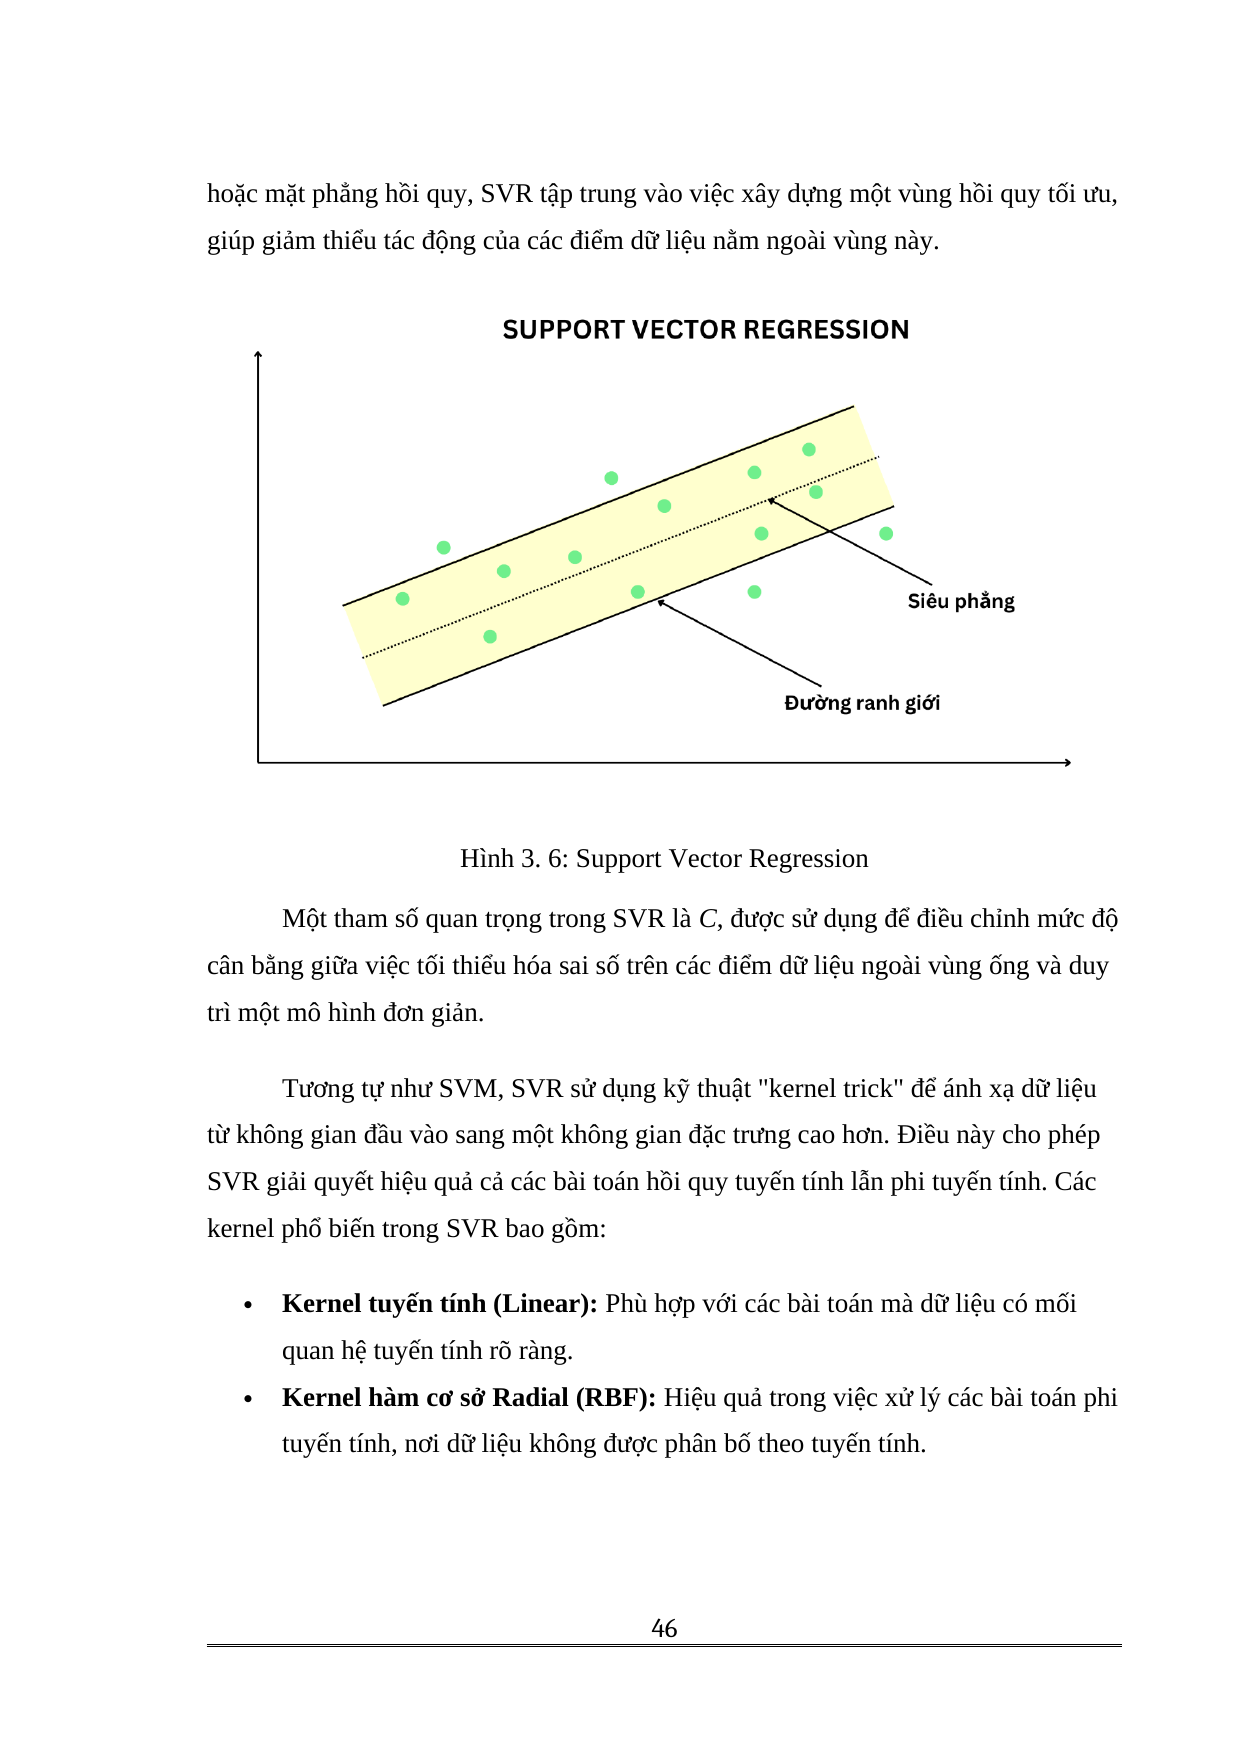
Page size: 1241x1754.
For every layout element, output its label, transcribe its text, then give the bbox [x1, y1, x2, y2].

text Tương tự như SVM, SVR sử dụng kỹ thuật "kernel trick" để ánh xạ dữ liệu từ không gian đầu vào sang một không gian đặc trưng cao hơn. Điều này cho phép SVR giải quyết hiệu quả cả các bài toán hồi quy tuyến tính lẫn phi tuyến tính. Các kernel phổ biến trong SVR bao gồm: [207, 1072, 1122, 1243]
list Kernel hàm cơ sở Radial (RBF): Hiệu quả trong việc xử lý các bài toán phi tuyến tính, nơi dữ liệu không được phân bố theo tuyến tính. [244, 1381, 1122, 1459]
text Một tham số quan trọng trong SVR là C, được sử dụng để điều chỉnh mức độ cân bằng giữa việc tối thiểu hóa sai số trên các điểm dữ liệu ngoài vùng ống và duy trì một mô hình đơn giản. [207, 903, 1122, 1027]
picture [206, 299, 1122, 815]
text Hình 3. 6: Support Vector Regression [207, 842, 1122, 873]
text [207, 177, 1122, 255]
list Kernel tuyến tính (Linear): Phù hợp với các bài toán mà dữ liệu có mối quan hệ tuyến tính rõ ràng. [244, 1288, 1122, 1365]
